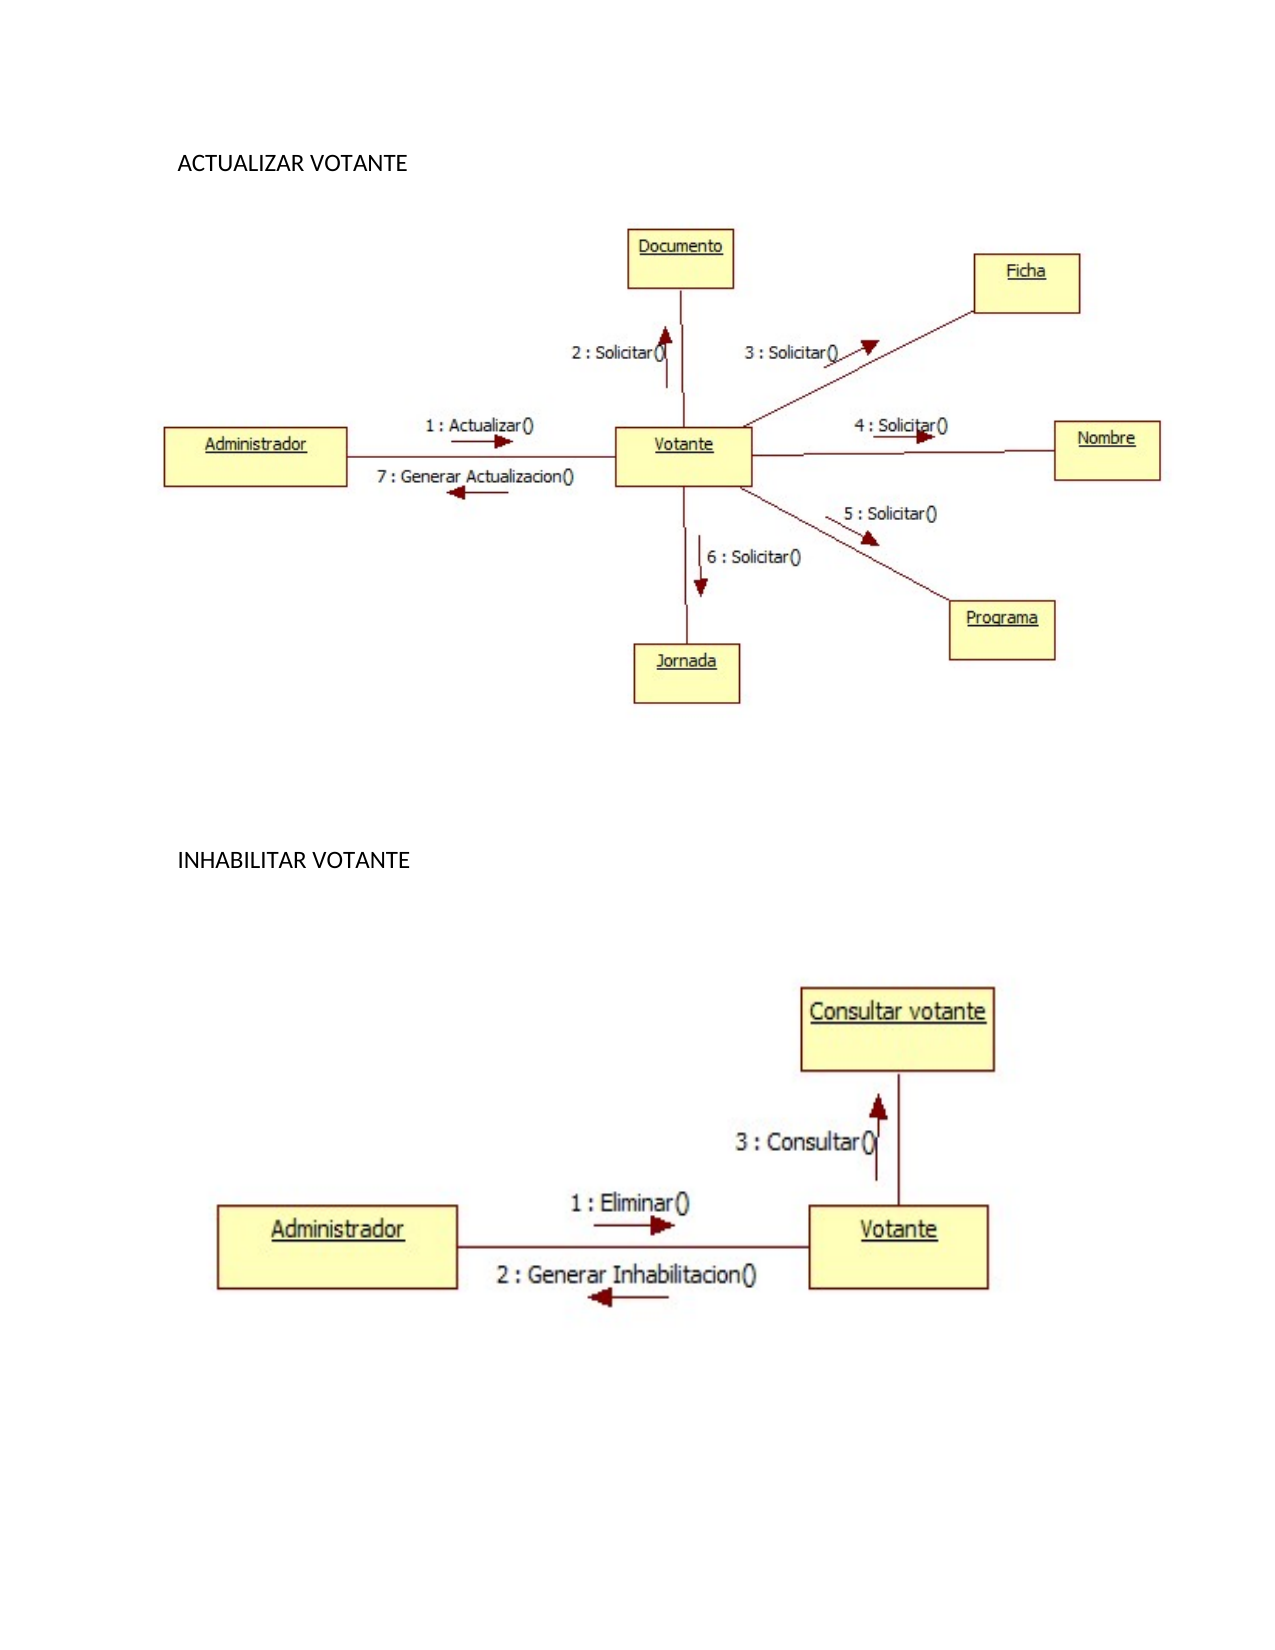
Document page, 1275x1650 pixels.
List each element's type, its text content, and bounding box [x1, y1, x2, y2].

text ACTUALIZAR VOTANTE [177, 148, 1098, 178]
text INHABILITAR VOTANTE [177, 844, 1098, 875]
picture [177, 944, 1034, 1347]
picture [133, 199, 1190, 731]
